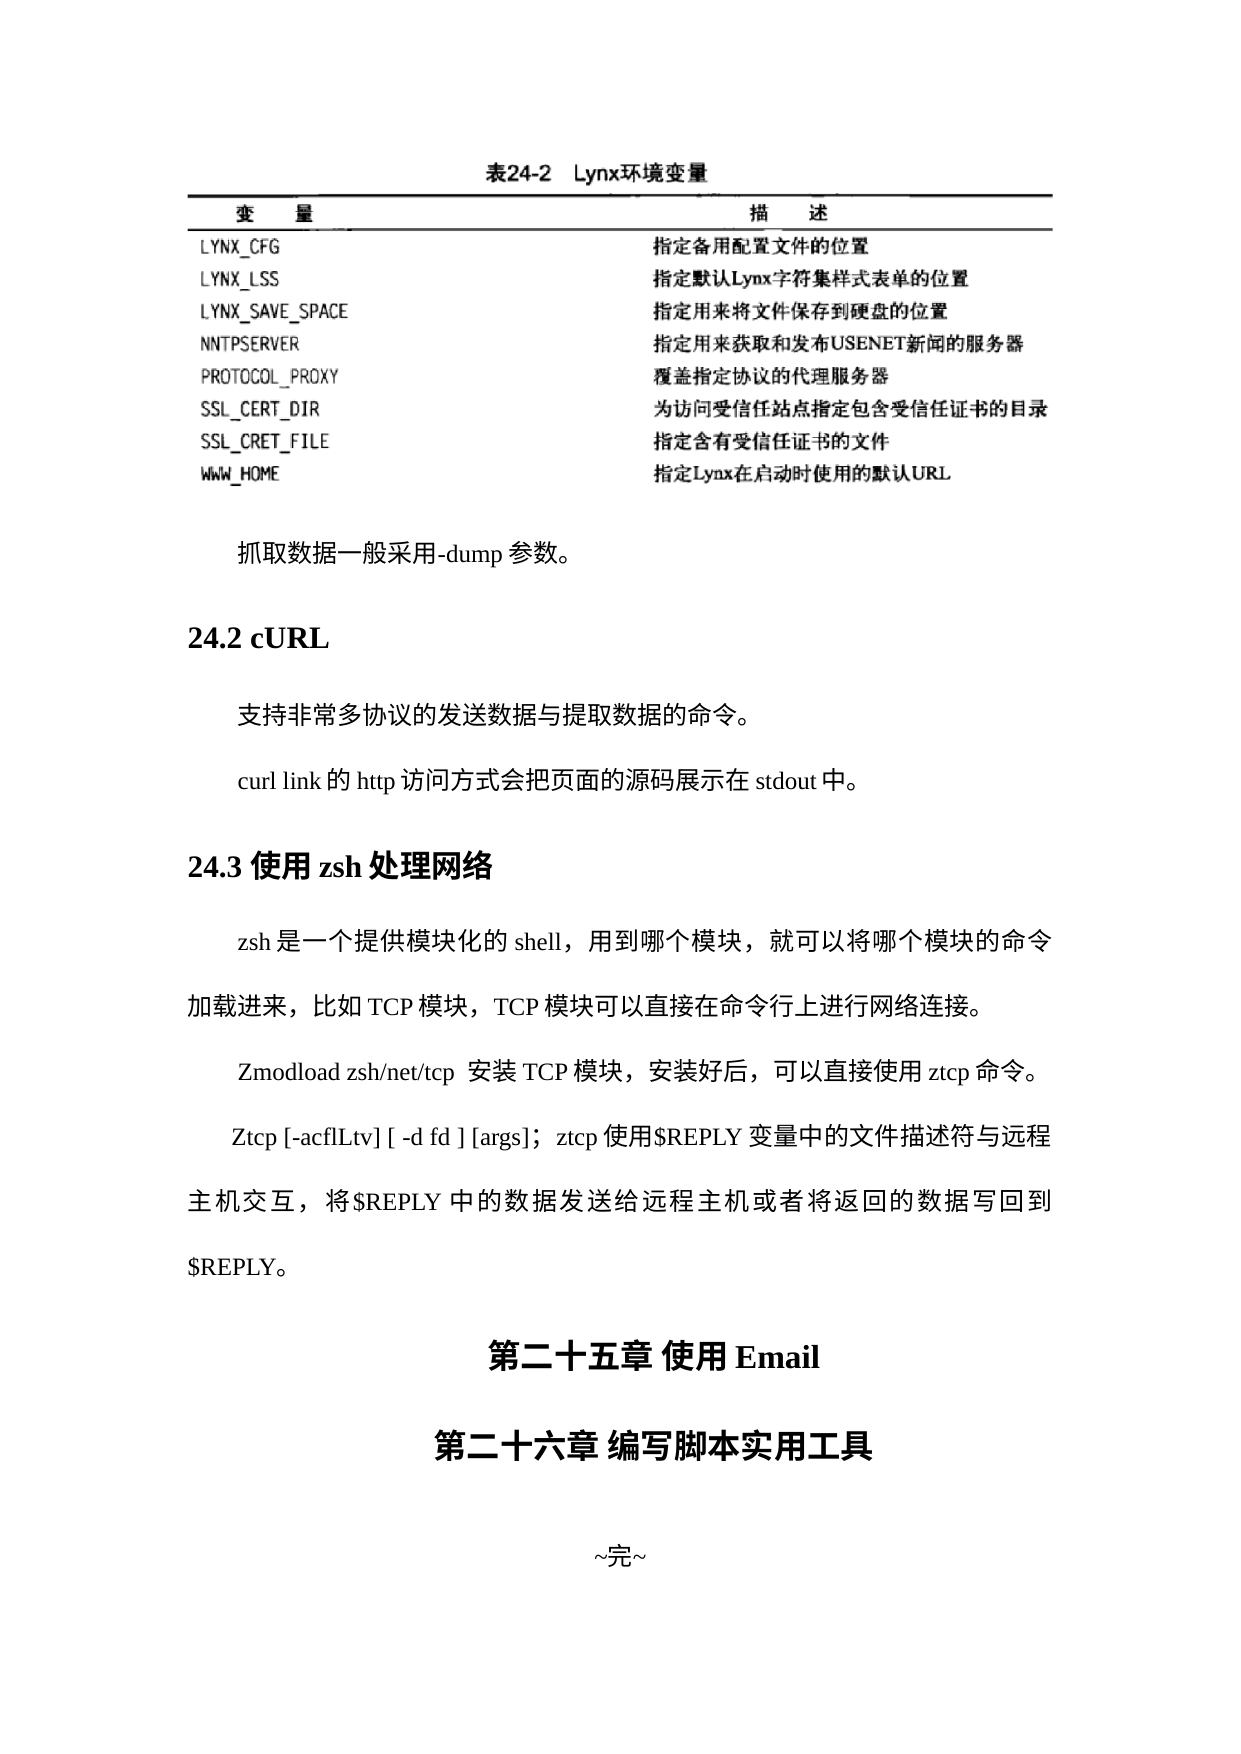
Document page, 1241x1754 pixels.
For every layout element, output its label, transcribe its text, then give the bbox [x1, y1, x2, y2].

text curl link的http访问方式会把页面的源码展示在stdout中。 [187, 746, 1053, 811]
text 抓取数据一般采用-dump参数。 [187, 519, 1053, 584]
subtitle 24.3 使用zsh处理网络 [187, 832, 1053, 897]
text 支持非常多协议的发送数据与提取数据的命令。 [187, 681, 1053, 746]
subtitle 24.2 cURL [187, 605, 1053, 670]
text Ztcp [-acflLtv] [ -d fd ] [args]；ztcp使用$REPLY变量中的文件描述符与远程主机交互，将$REPLY中的数据发送给远程主机或者将返回的数据写回到$REPLY。 [187, 1102, 1053, 1297]
text Zmodload zsh/net/tcp 安装TCP模块，安装好后，可以直接使用ztcp命令。 [187, 1037, 1053, 1102]
text ~完~ [187, 1522, 1053, 1587]
subtitle 第二十六章 编写脚本实用工具 [187, 1412, 1053, 1477]
subtitle 第二十五章 使用Email [187, 1322, 1053, 1387]
picture [187, 162, 1053, 488]
text zsh是一个提供模块化的shell，用到哪个模块，就可以将哪个模块的命令加载进来，比如TCP模块，TCP模块可以直接在命令行上进行网络连接。 [187, 907, 1053, 1037]
